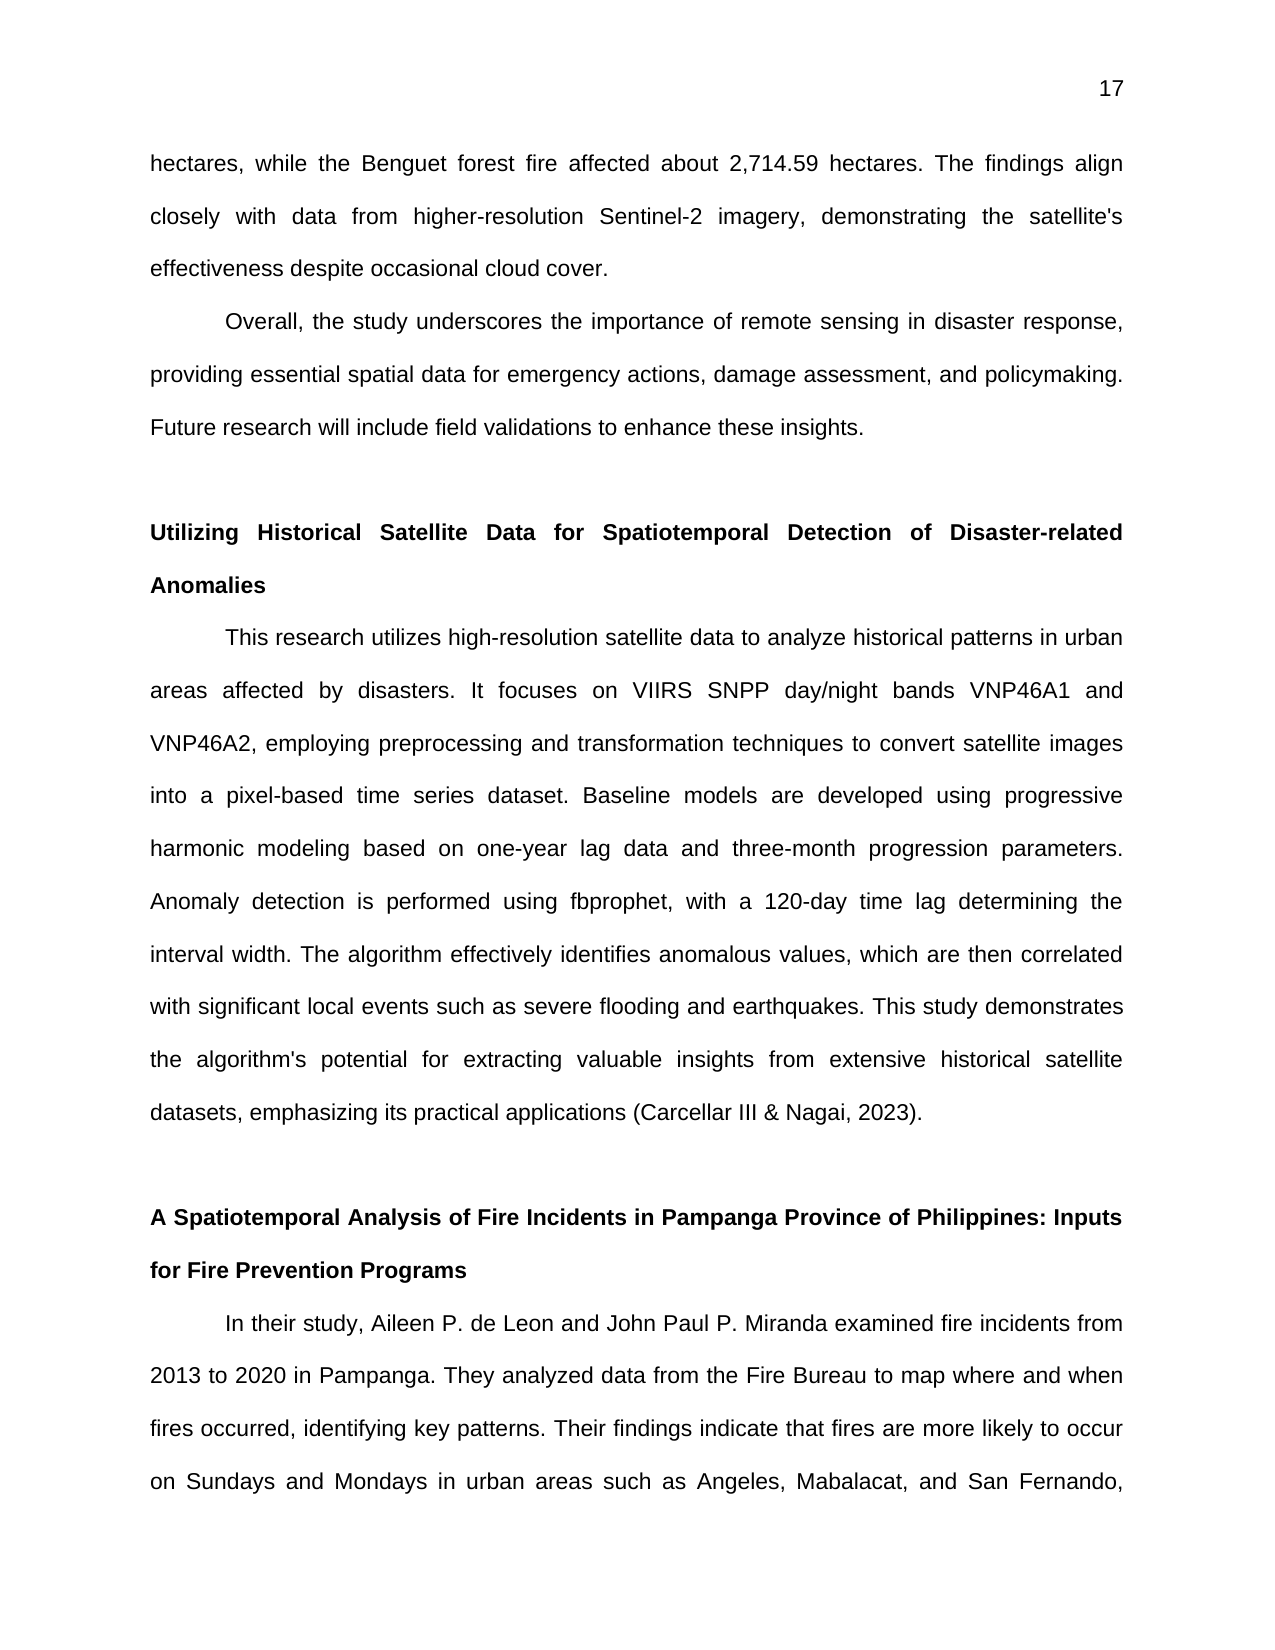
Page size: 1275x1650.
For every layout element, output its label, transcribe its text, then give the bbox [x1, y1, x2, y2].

text Overall, the study underscores the importance of remote sensing in disaster response, providing essential spatial data for emergency actions, damage assessment, and policymaking. Future research will include field validations to enhance these insights. [150, 308, 1124, 440]
text Utilizing Historical Satellite Data for Spatiotemporal Detection of Disaster-related Anomalies [150, 519, 1124, 598]
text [150, 150, 1124, 282]
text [150, 1309, 1124, 1494]
text This research utilizes high-resolution satellite data to analyze historical patterns in urban areas affected by disasters. It focuses on VIIRS SNPP day/night bands VNP46A1 and VNP46A2, employing preprocessing and transformation techniques to convert satellite images into a pixel-based time series dataset. Baseline models are developed using progressive harmonic modeling based on one-year lag data and three-month progression parameters. Anomaly detection is performed using fbprophet, with a 120-day time lag determining the interval width. The algorithm effectively identifies anomalous values, which are then correlated with significant local events such as severe flooding and earthquakes. This study demonstrates the algorithm's potential for extracting valuable insights from extensive historical satellite datasets, emphasizing its practical applications (Carcellar III & Nagai, 2023). [150, 624, 1124, 1125]
text A Spatiotemporal Analysis of Fire Incidents in Pampanga Province of Philippines: Inputs for Fire Prevention Programs [150, 1204, 1124, 1283]
